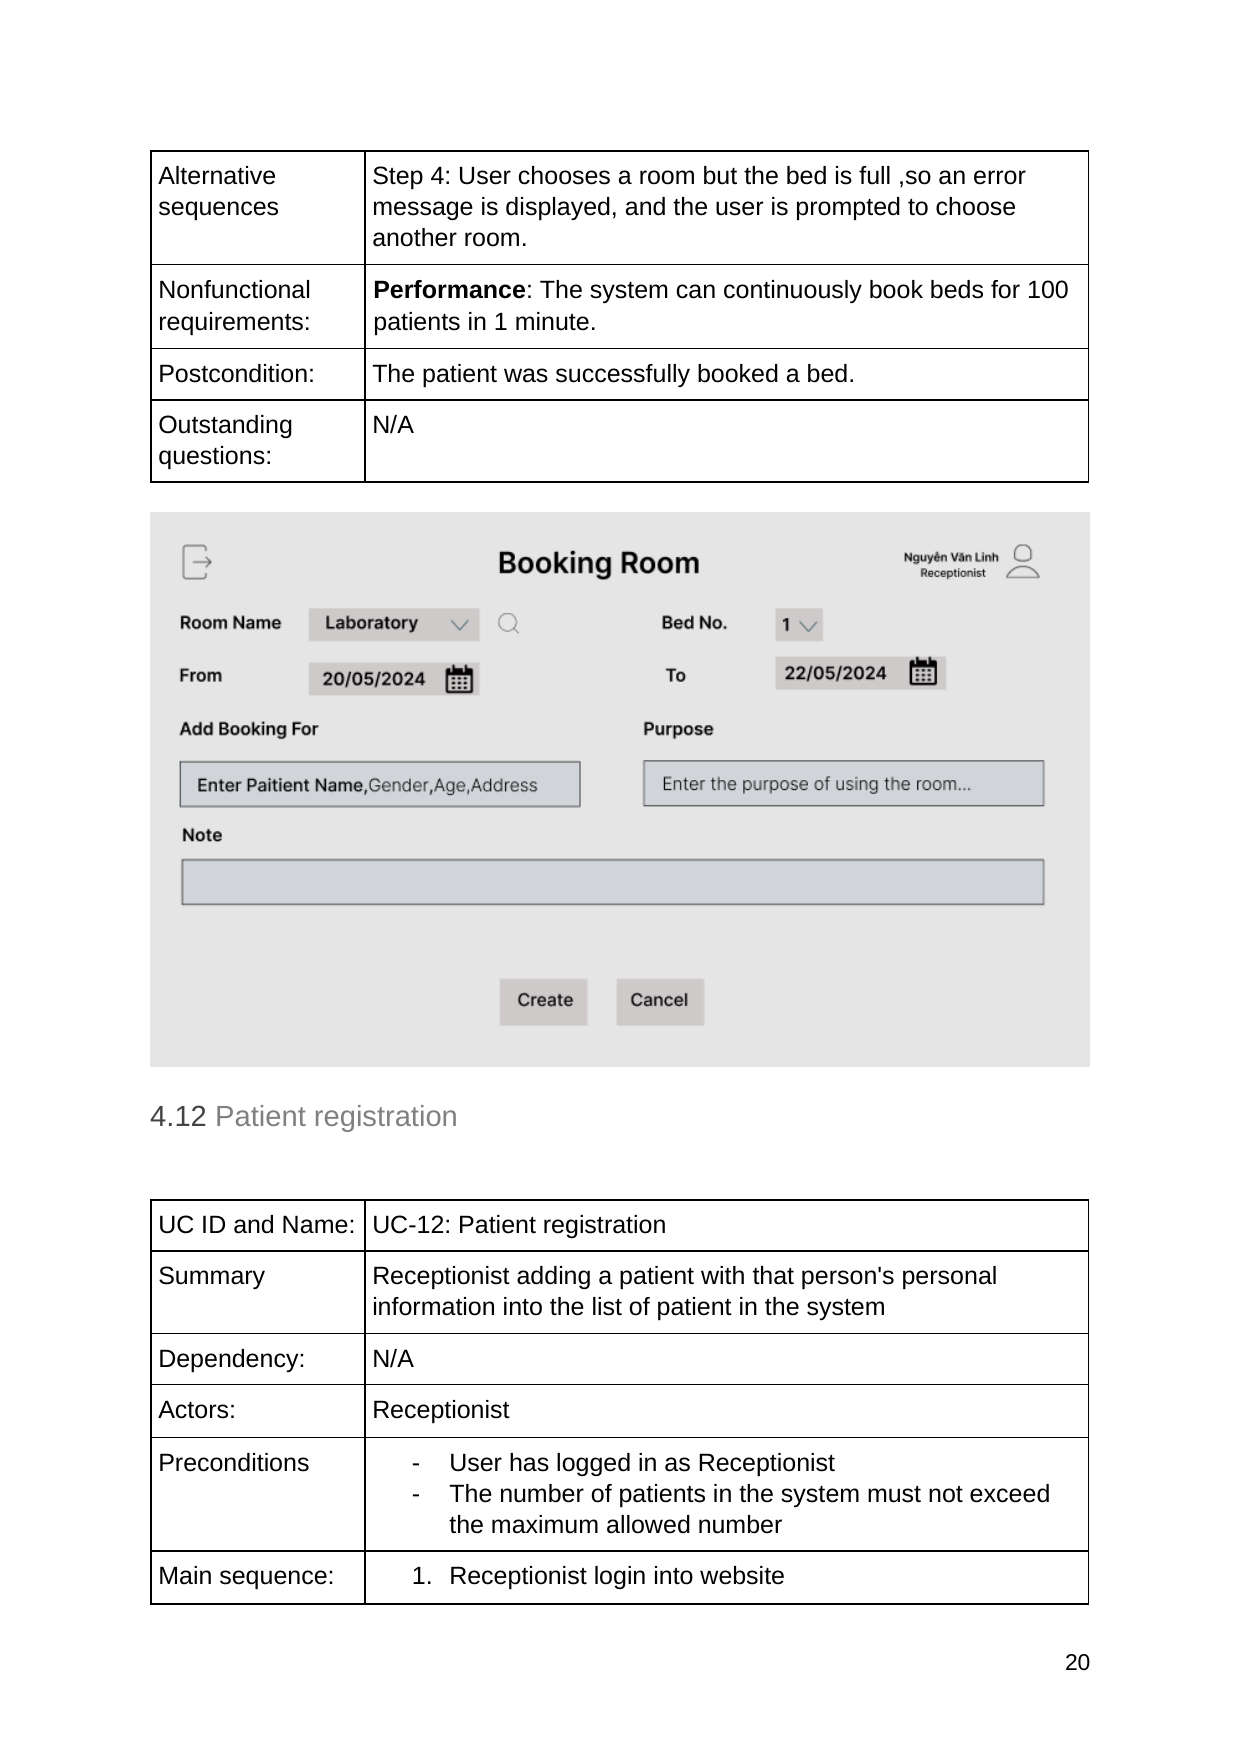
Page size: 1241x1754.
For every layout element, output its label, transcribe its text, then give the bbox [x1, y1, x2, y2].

table_cell Nonfunctional requirements: [152, 265, 364, 348]
table_cell Alternative sequences [152, 152, 364, 263]
subtitle 4.12 Patient registration [150, 1099, 1090, 1133]
table_cell Receptionist [366, 1385, 1088, 1437]
table_cell Receptionist adding a patient with that person's personal information into the list of patient in the system [366, 1252, 1088, 1333]
table_cell Performance: The system can continuously book beds for 100 patients in 1 minute. [366, 265, 1088, 348]
picture [150, 512, 1091, 1067]
table_header UC ID and Name: [152, 1201, 364, 1250]
table_cell N/A [366, 1334, 1088, 1384]
table_cell Main sequence: [152, 1552, 364, 1603]
table_cell Postcondition: [152, 349, 364, 399]
table_cell Actors: [152, 1385, 364, 1437]
table_header UC-12: Patient registration [366, 1201, 1088, 1250]
table_cell Preconditions [152, 1438, 364, 1550]
table_cell Summary [152, 1252, 364, 1333]
table_cell N/A [366, 401, 1088, 481]
table_cell Step 4: User chooses a room but the bed is full ,so an error message is displayed, and the user is prompted to choose another room. [366, 152, 1088, 263]
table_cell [366, 1552, 1088, 1603]
table_cell Outstanding questions: [152, 401, 364, 481]
table_cell The patient was successfully booked a bed. [366, 349, 1088, 399]
table_cell User has logged in as Receptionist The number of patients in the system must not exceed the maximum allowed number [366, 1438, 1088, 1550]
table_cell Dependency: [152, 1334, 364, 1384]
